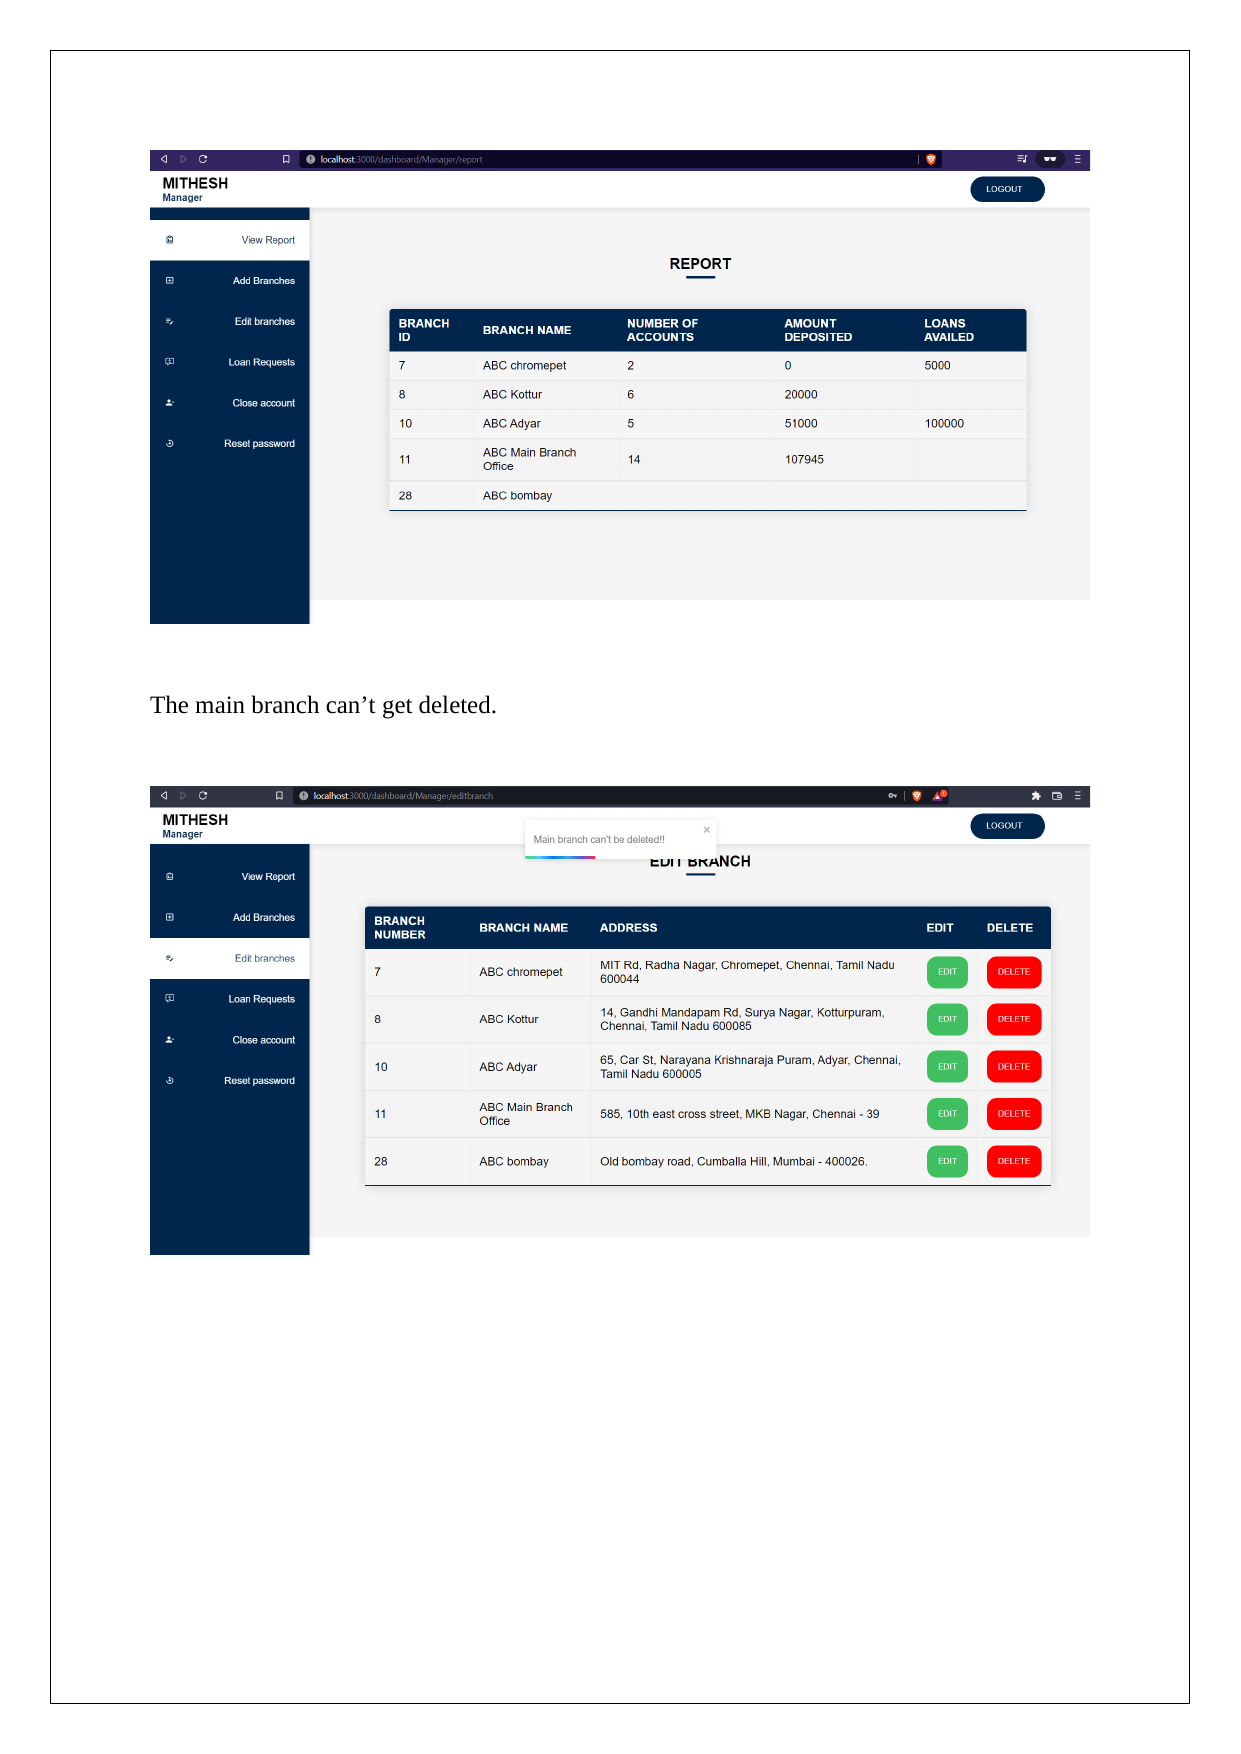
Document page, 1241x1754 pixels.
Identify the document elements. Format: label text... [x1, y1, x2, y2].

picture [150, 786, 1091, 1255]
picture [150, 150, 1091, 624]
text The main branch can’t get deleted. [150, 691, 1090, 719]
